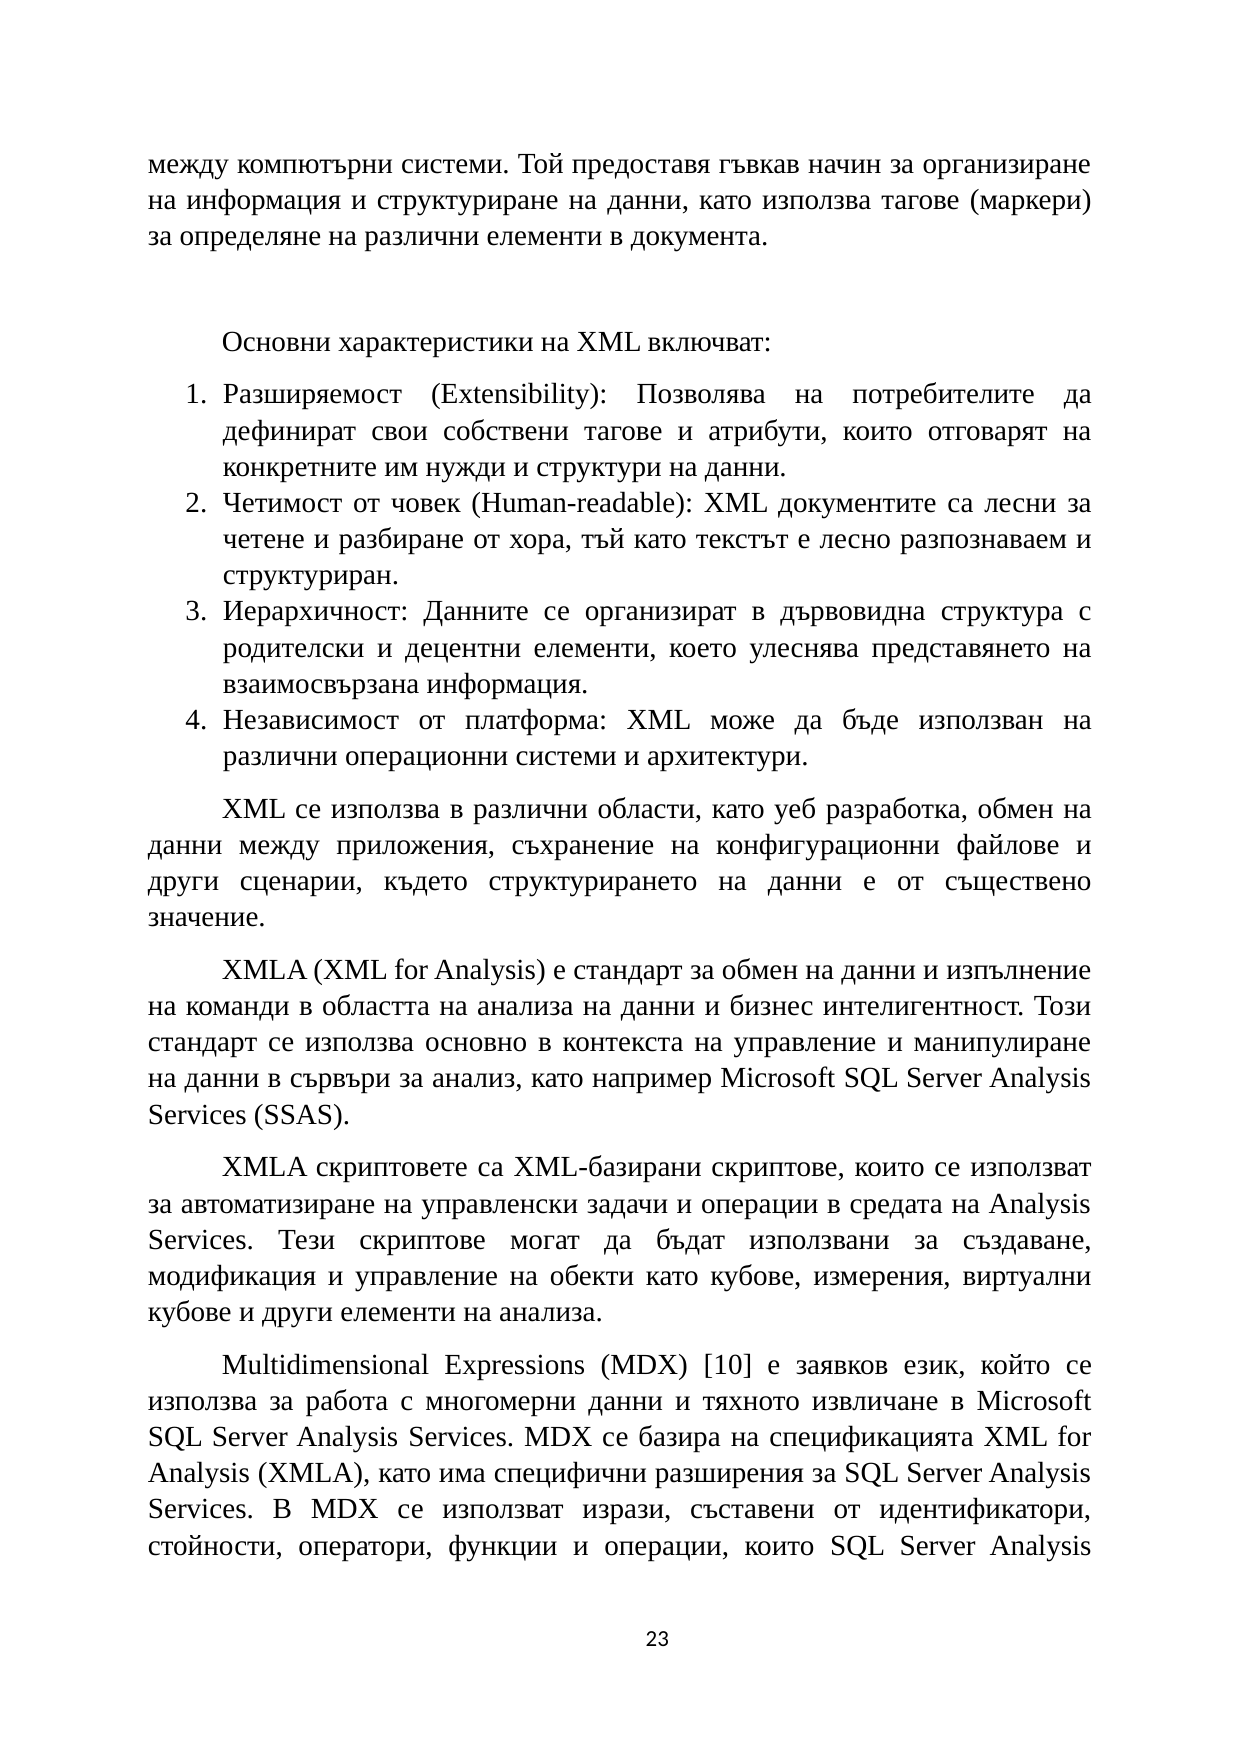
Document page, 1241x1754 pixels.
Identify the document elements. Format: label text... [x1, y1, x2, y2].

text SSMS позволява да бъдат управлявани обекти в Analysis Services, като се запазват резервни копия и се обработват обекти. Management Studio предоставя проект за скриптове за Analysis Services, в който може да бъдат разработвани и запазвани скриптове, написани на Multidimensional Expressions (MDX), Data Mining Extensions (DMX) и XML for Analysis (XMLA). Използвайки проекти за скриптове за Analysis Services, за да се извършват управленски задачи или да се създават отново обекти като бази данни и кубове на инстанциите на Analysis Services. Например: може да се разработят XMLA скрипт в проект за скриптове за Analysis Services, който създава нови обекти директно върху съществуваща инстанция на Analysis Services. Проектите за скриптове за Analysis Services могат да бъдат запазвани като част от решение и интегрирани с контрол на изходен код. [148, 146, 1092, 577]
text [148, 1475, 1092, 1581]
list Четимост от човек (Human-readable): XML документите са лесни за четене и разбиране от хора, тъй като текстът е лесно разпознаваем и структуриран. [185, 1008, 1092, 1114]
text Основни характеристики на XML включват: [148, 847, 1092, 880]
list Разширяемост (Extensibility): Позволява на потребителите да дефинират свои собствени тагове и атрибути, които отговарят на конкретните им нужди и структури на данни. [185, 899, 1092, 1005]
list Иерархичност: Данните се организират в дървовидна структура с родителски и децентни елементи, което улеснява представянето на взаимосвързана информация. [185, 1116, 1092, 1222]
text XML (Extensible Markup Language) е универсален стандартен език за маркиране, използван за представяне и обмен на структурирани данни между компютърни системи. Той предоставя гъвкав начин за организиране на информация и структуриране на данни, като използва тагове (маркери) за определяне на различни елементи в документа. [148, 596, 1092, 774]
text XML се използва в различни области, като уеб разработка, обмен на данни между приложения, съхранение на конфигурационни файлове и други сценарии, където структурирането на данни е от съществено значение. [148, 1314, 1092, 1456]
list Независимост от платформа: XML може да бъде използван на различни операционни системи и архитектури. [185, 1225, 1092, 1294]
